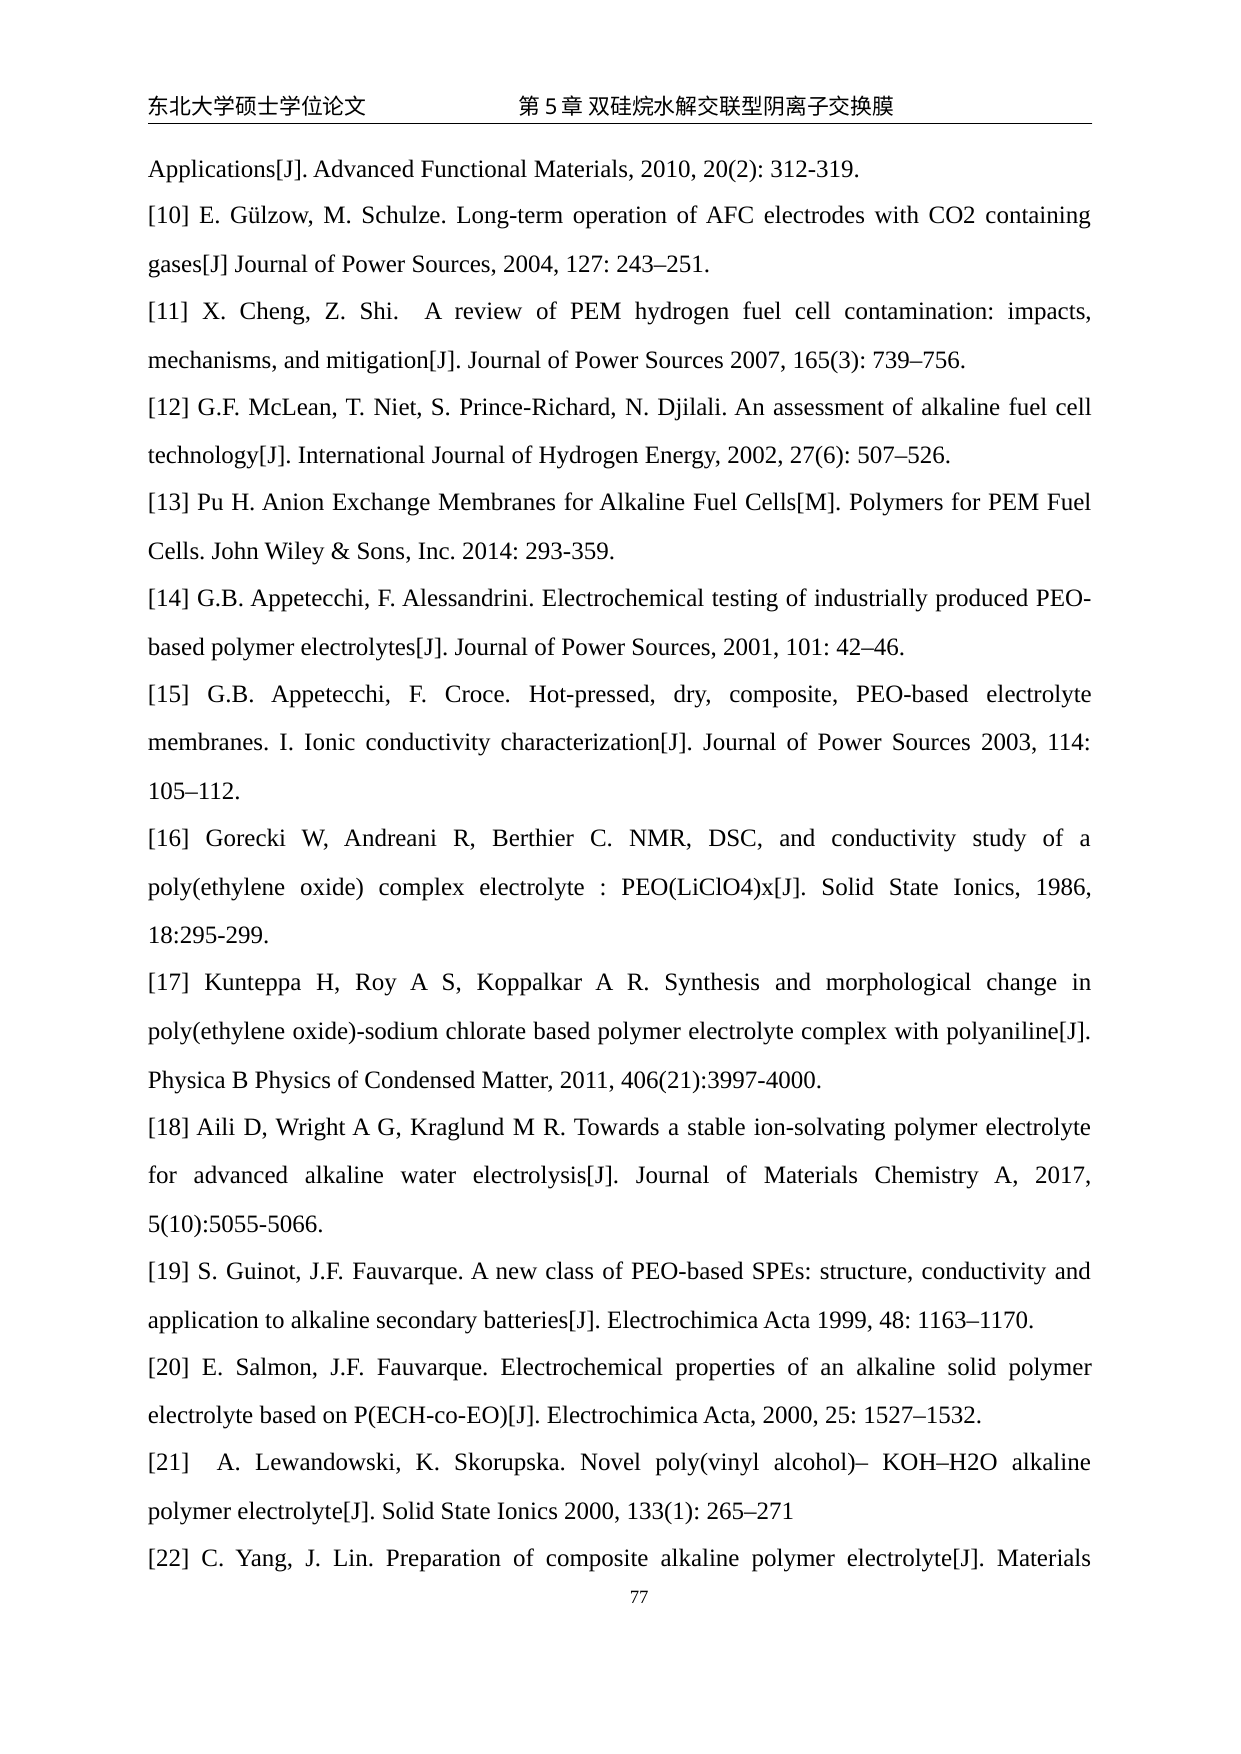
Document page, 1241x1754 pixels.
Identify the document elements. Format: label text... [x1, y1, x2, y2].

text [15] G.B. Appetecchi, F. Croce. Hot-pressed, dry, composite, PEO-based electrolyte membranes. I. Ionic conductivity characterization[J]. Journal of Power Sources 2003, 114: 105–112. [148, 677, 1092, 807]
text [148, 152, 1092, 184]
text [10] E. Gülzow, M. Schulze. Long-term operation of AFC electrodes with CO2 containing gases[J] Journal of Power Sources, 2004, 127: 243–251. [148, 199, 1092, 280]
text [11] X. Cheng, Z. Shi. A review of PEM hydrogen fuel cell contamination: impacts, mechanisms, and mitigation[J]. Journal of Power Sources 2007, 165(3): 739–756. [148, 294, 1092, 376]
text [18] Aili D, Wright A G, Kraglund M R. Towards a stable ion-solvating polymer electrolyte for advanced alkaline water electrolysis[J]. Journal of Materials Chemistry A, 2017, 5(10):5055-5066. [148, 1110, 1092, 1240]
text [17] Kunteppa H, Roy A S, Koppalkar A R. Synthesis and morphological change in poly(ethylene oxide)-sodium chlorate based polymer electrolyte complex with polyaniline[J]. Physica B Physics of Condensed Matter, 2011, 406(21):3997-4000. [148, 966, 1092, 1096]
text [148, 1541, 1092, 1574]
text [21] A. Lewandowski, K. Skorupska. Novel poly(vinyl alcohol)– KOH–H2O alkaline polymer electrolyte[J]. Solid State Ionics 2000, 133(1): 265–271 [148, 1446, 1092, 1527]
text [13] Pu H. Anion Exchange Membranes for Alkaline Fuel Cells[M]. Polymers for PEM Fuel Cells. John Wiley & Sons, Inc. 2014: 293-359. [148, 486, 1092, 567]
text [12] G.F. McLean, T. Niet, S. Prince-Richard, N. Djilali. An assessment of alkaline fuel cell technology[J]. International Journal of Hydrogen Energy, 2002, 27(6): 507–526. [148, 390, 1092, 471]
text [16] Gorecki W, Andreani R, Berthier C. NMR, DSC, and conductivity study of a poly(ethylene oxide) complex electrolyte : PEO(LiClO4)x[J]. Solid State Ionics, 1986, 18:295-299. [148, 821, 1092, 951]
text [20] E. Salmon, J.F. Fauvarque. Electrochemical properties of an alkaline solid polymer electrolyte based on P(ECH-co-EO)[J]. Electrochimica Acta, 2000, 25: 1527–1532. [148, 1350, 1092, 1431]
text [19] S. Guinot, J.F. Fauvarque. A new class of PEO-based SPEs: structure, conductivity and application to alkaline secondary batteries[J]. Electrochimica Acta 1999, 48: 1163–1170. [148, 1254, 1092, 1336]
text [14] G.B. Appetecchi, F. Alessandrini. Electrochemical testing of industrially produced PEO-based polymer electrolytes[J]. Journal of Power Sources, 2001, 101: 42–46. [148, 581, 1092, 662]
